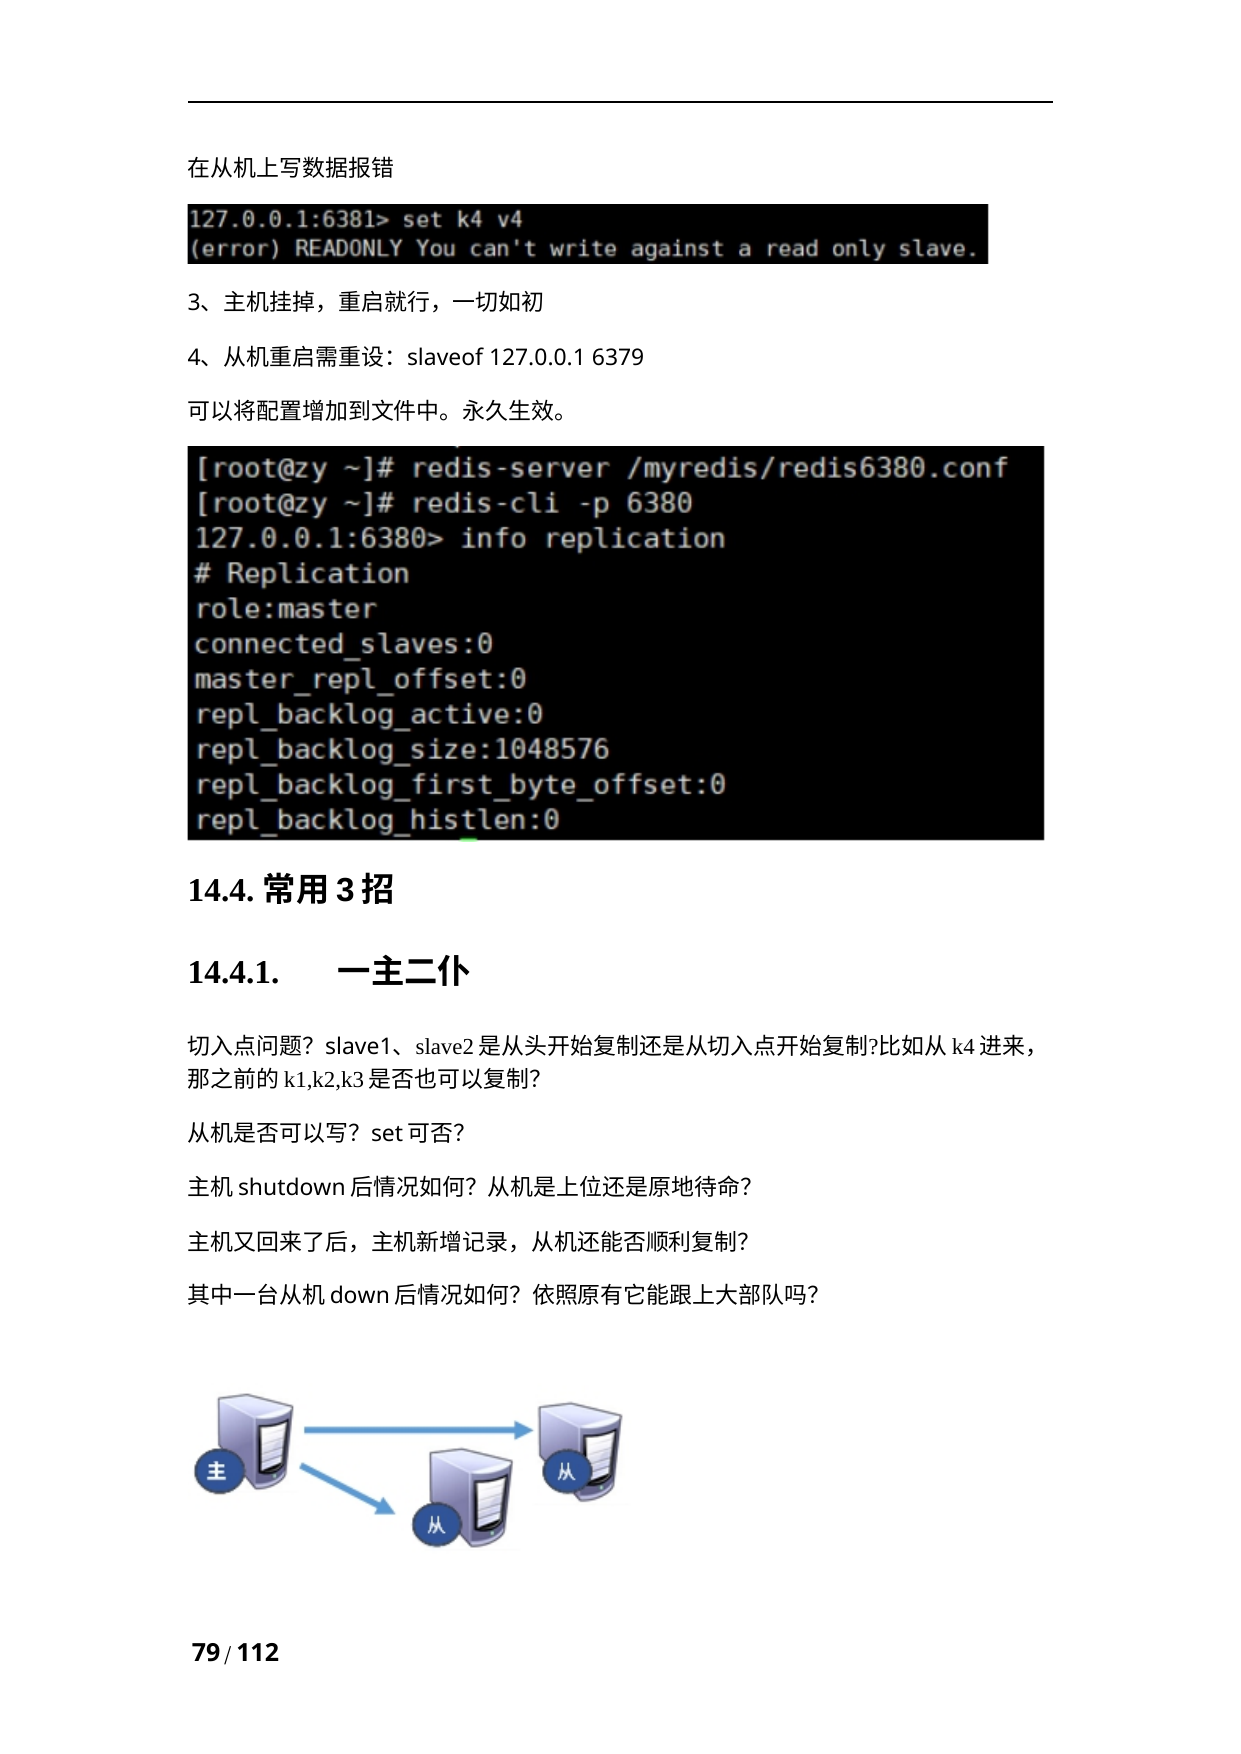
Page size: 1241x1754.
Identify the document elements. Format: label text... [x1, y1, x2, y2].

picture [187, 1383, 632, 1554]
text 可以将配置增加到文件中。永久生效。 [187, 393, 1053, 426]
list 常用3招 [187, 863, 1053, 911]
text 从机是否可以写？set可否？ [187, 1115, 1053, 1148]
picture [187, 204, 989, 264]
text 4、从机重启需重设：slaveof 127.0.0.1 6379 [187, 338, 1053, 372]
list 一主二仆 [187, 945, 1053, 993]
text 其中一台从机down后情况如何？依照原有它能跟上大部队吗？ [187, 1277, 1053, 1311]
text 切入点问题？slave1、slave2是从头开始复制还是从切入点开始复制?比如从k4进来，那之前的k1,k2,k3是否也可以复制？ [187, 1028, 1053, 1094]
picture [187, 446, 1046, 842]
text 3、主机挂掉，重启就行，一切如初 [187, 284, 1053, 318]
text 主机又回来了后，主机新增记录，从机还能否顺利复制？ [187, 1223, 1053, 1257]
text 主机shutdown后情况如何？从机是上位还是原地待命？ [187, 1169, 1053, 1202]
text 在从机上写数据报错 [187, 150, 1053, 183]
